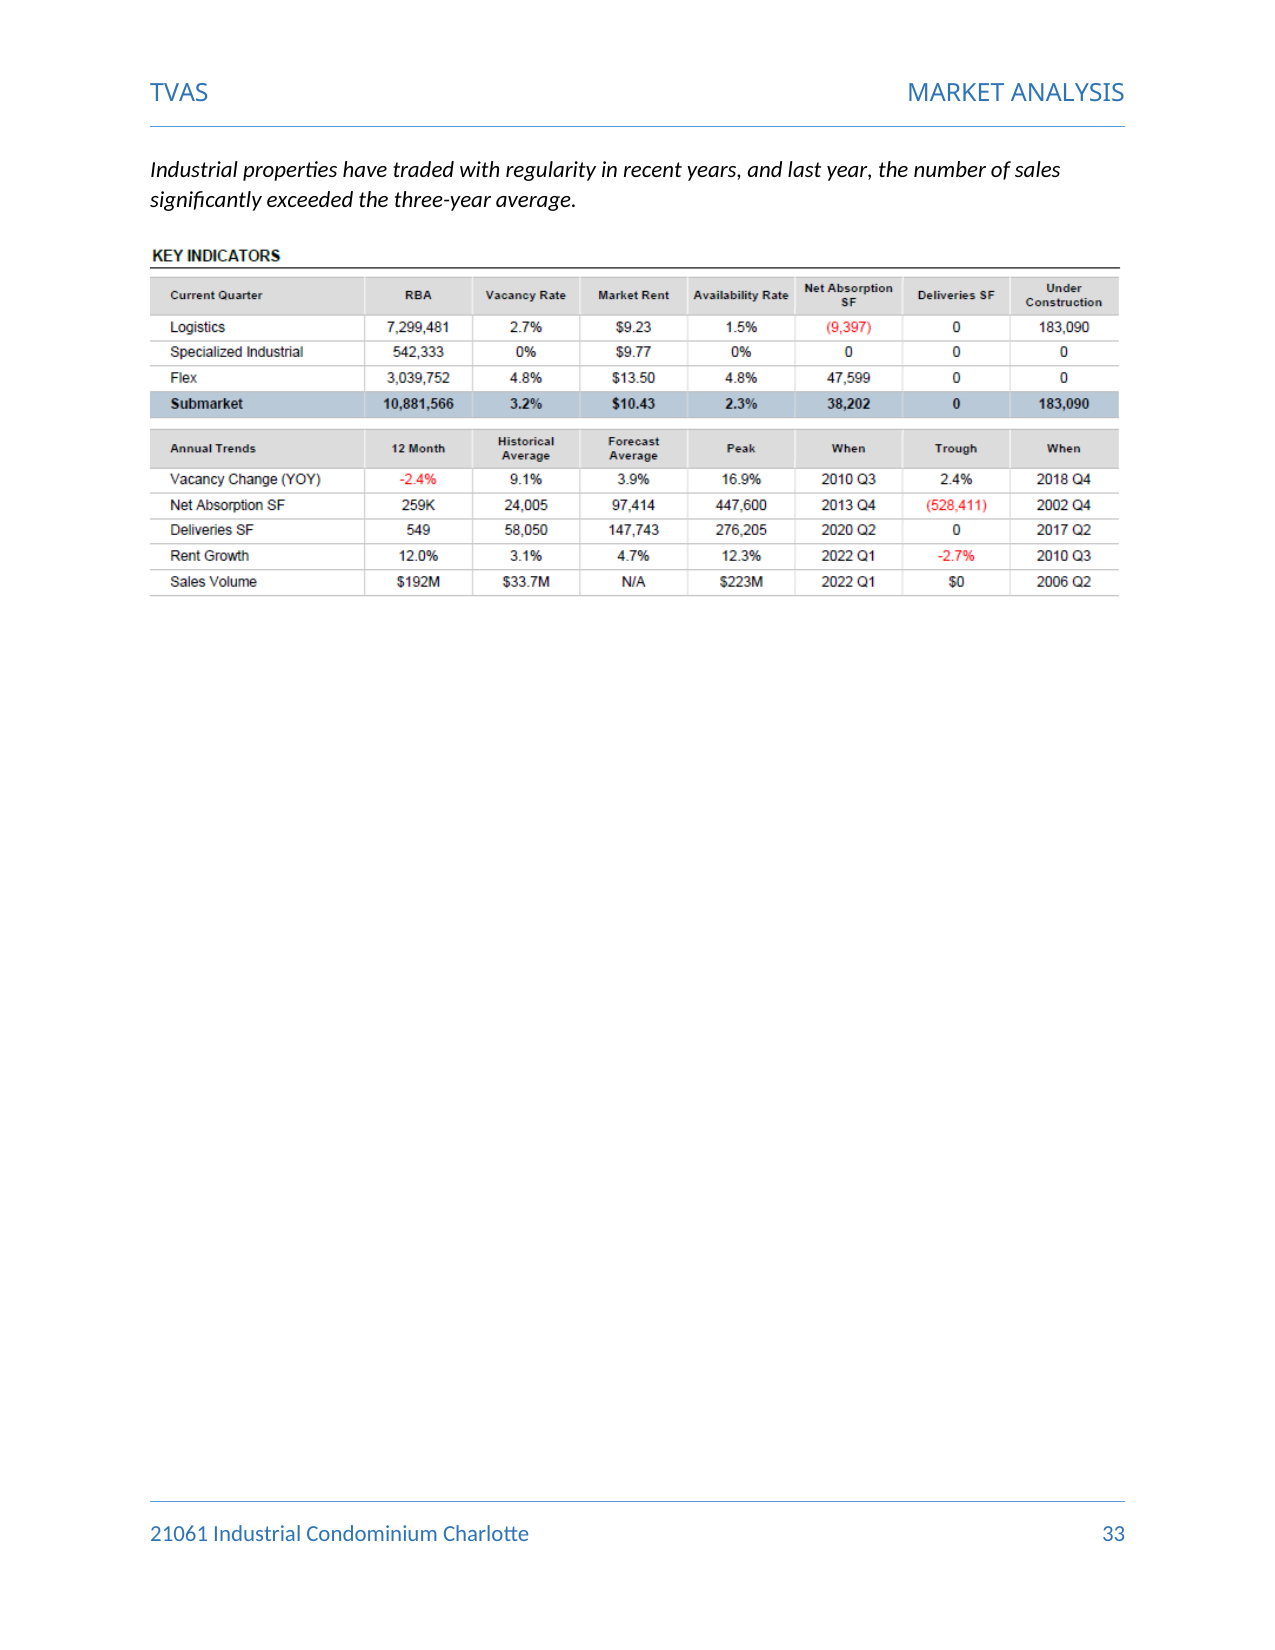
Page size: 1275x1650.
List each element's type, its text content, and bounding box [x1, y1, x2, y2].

text Industrial properties have traded with regularity in recent years, and last year, the number of sales significantly exceeded the three-year average. [150, 155, 1125, 213]
